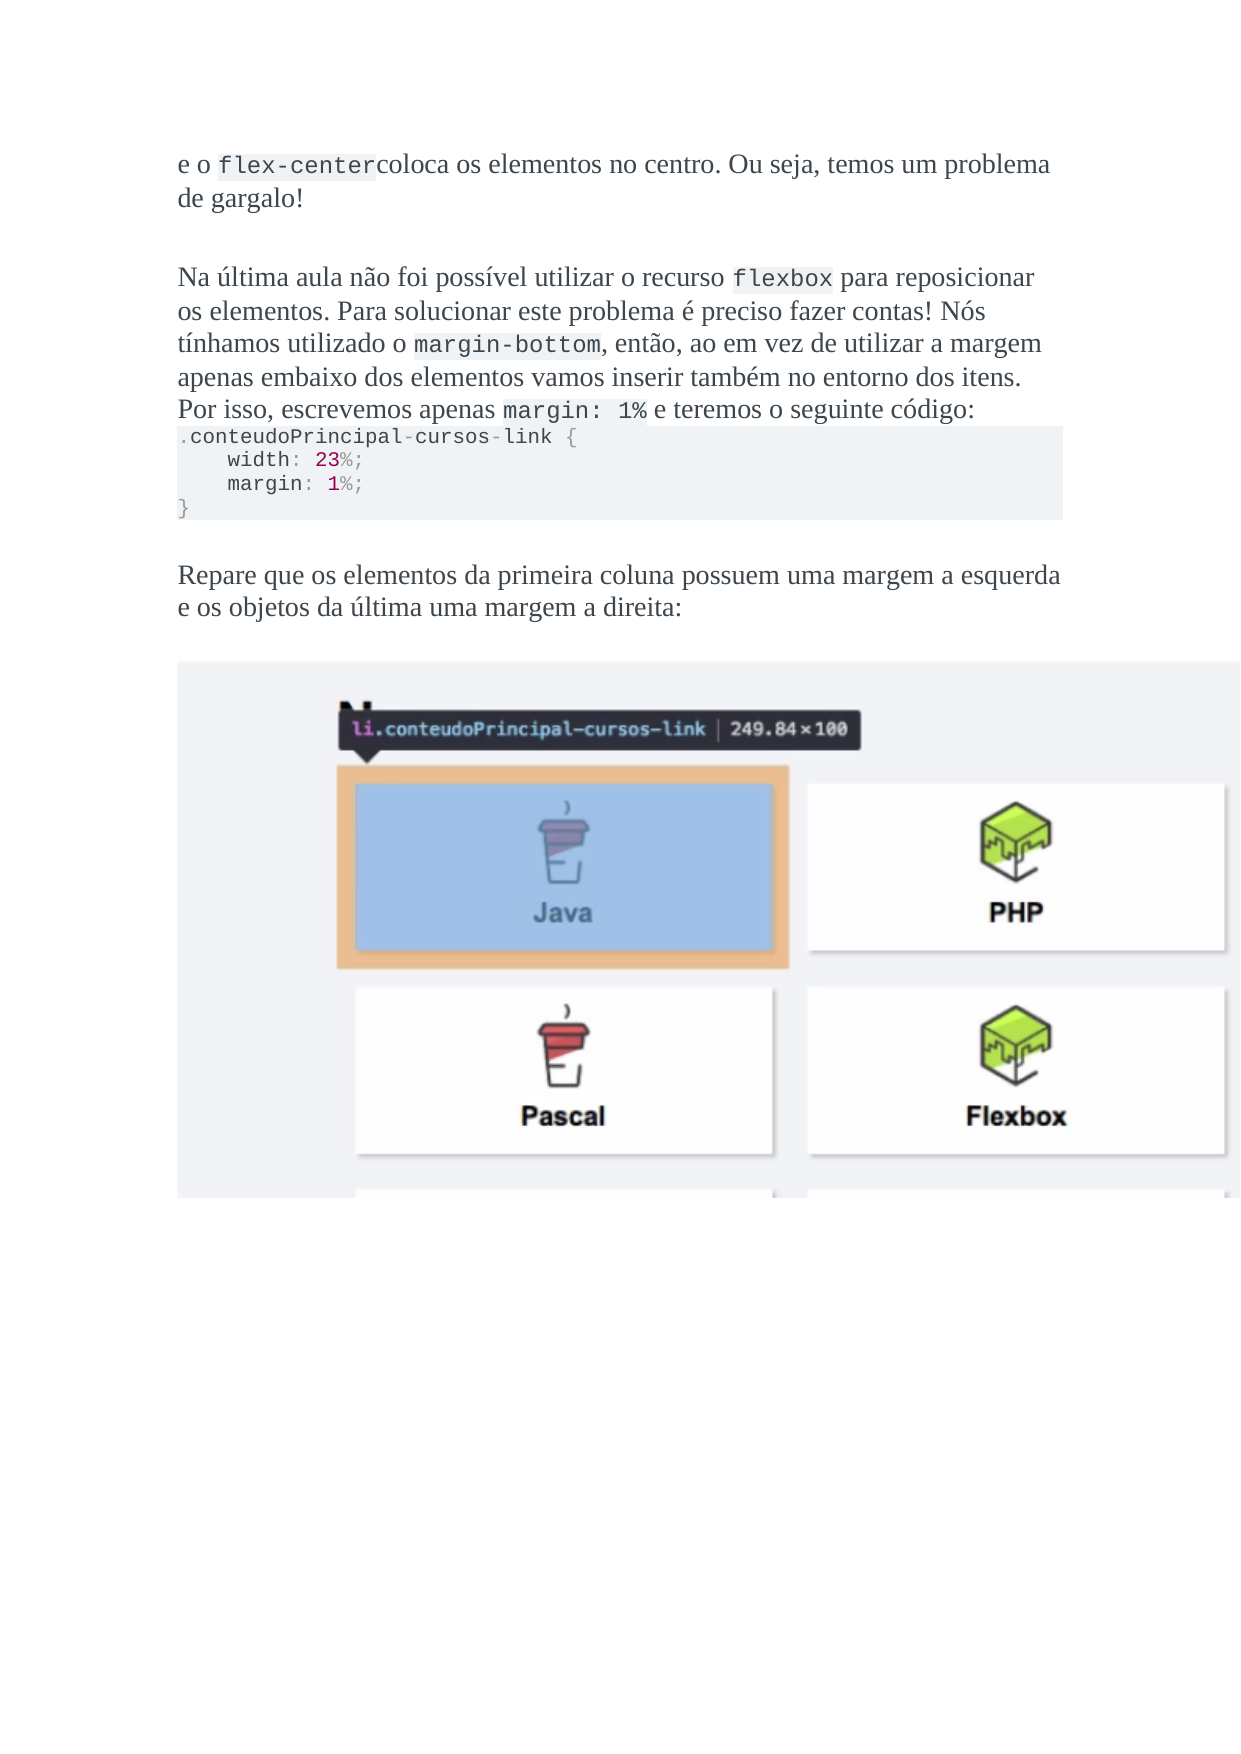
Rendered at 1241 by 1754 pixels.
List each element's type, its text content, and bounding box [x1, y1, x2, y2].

text Na última aula não foi possível utilizar o recurso flexbox para reposicionar os elementos. Para solucionar este problema é preciso fazer contas! Nós tínhamos utilizado o margin-bottom, então, ao em vez de utilizar a margem apenas embaixo dos elementos vamos inserir também no entorno dos itens. Por isso, escrevemos apenas margin: 1% e teremos o seguinte código: [177, 260, 1063, 426]
text .conteudoPrincipal-cursos-link { [177, 426, 1063, 449]
picture [177, 660, 1241, 1198]
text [177, 148, 1063, 213]
text Repare que os elementos da primeira coluna possuem uma margem a esquerda e os objetos da última uma margem a direita: [177, 558, 1063, 623]
text } [177, 497, 1063, 520]
text margin: 1%; [177, 473, 1063, 497]
text width: 23%; [177, 449, 1063, 473]
